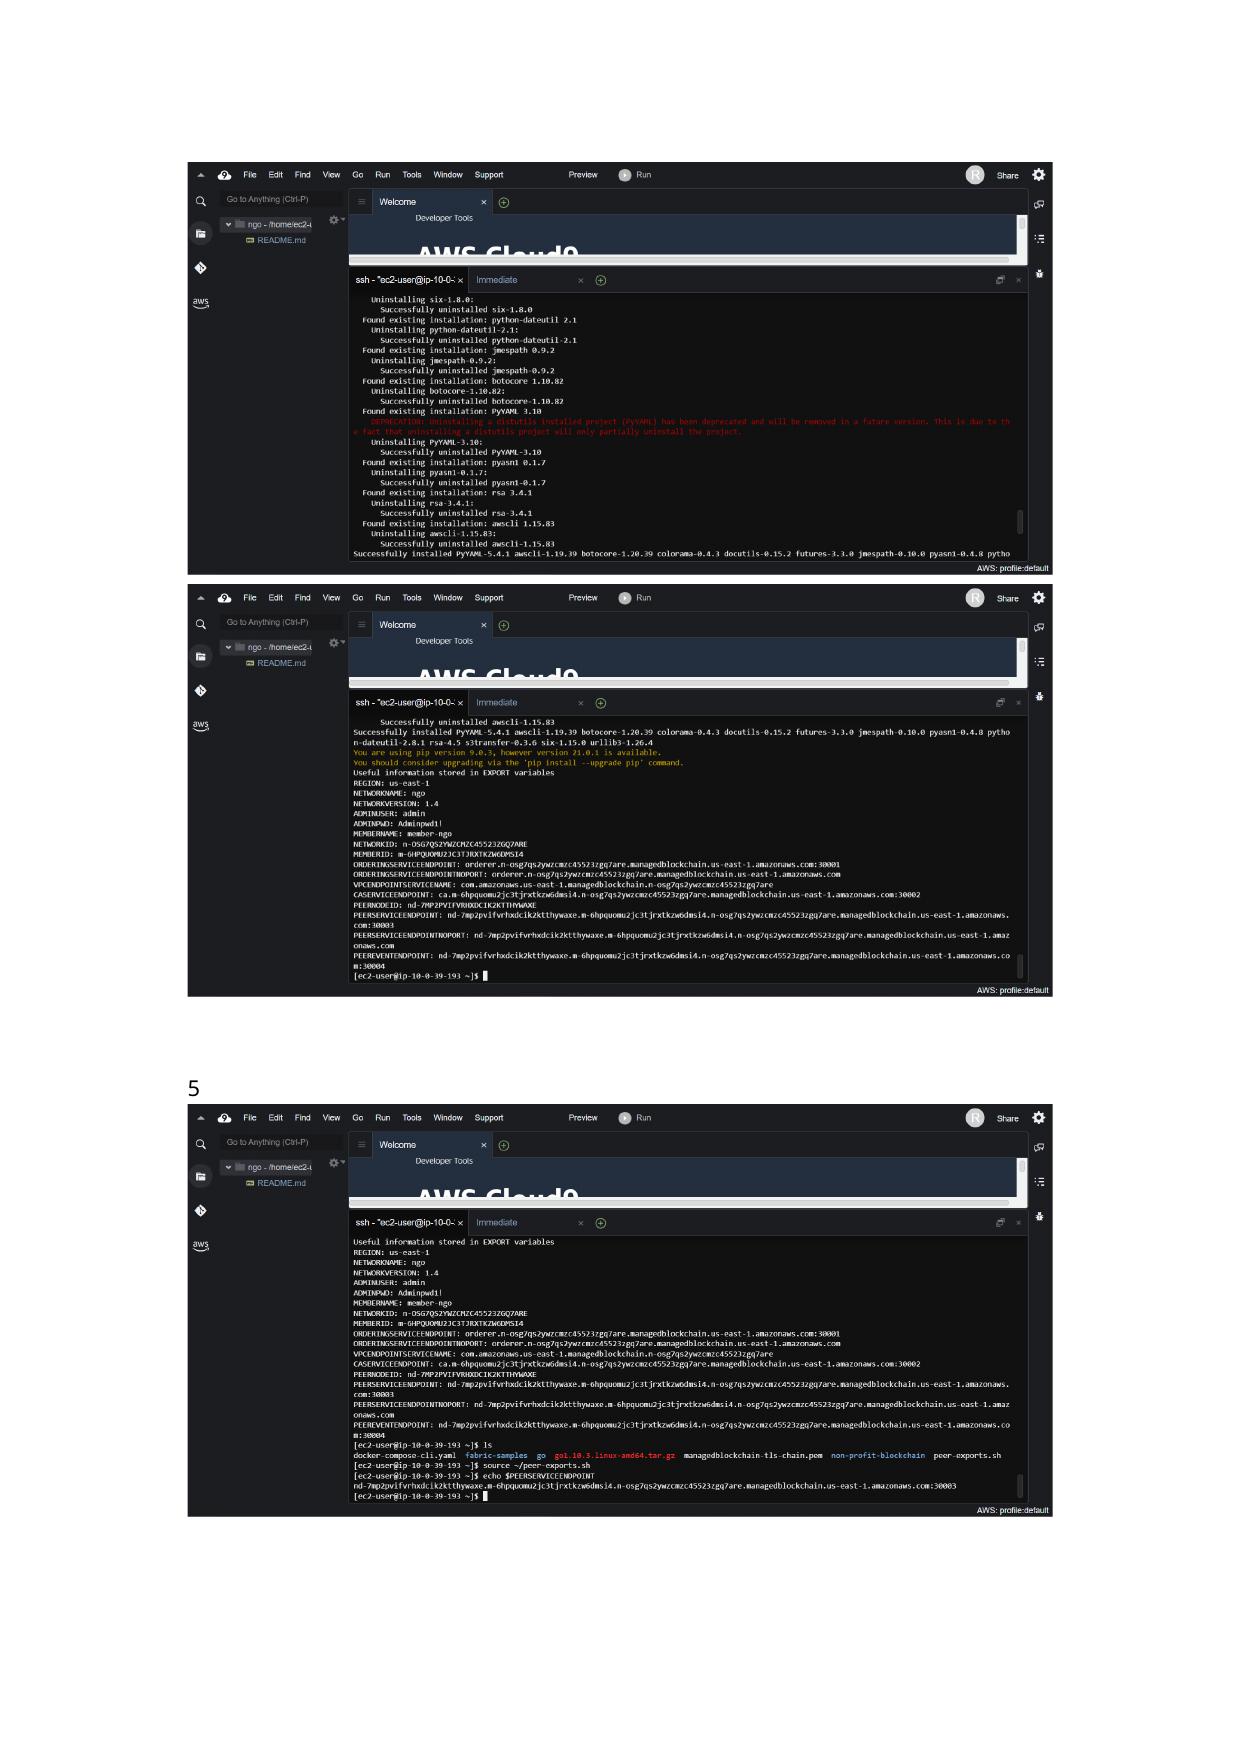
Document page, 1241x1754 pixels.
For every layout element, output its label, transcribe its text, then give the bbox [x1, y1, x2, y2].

text 5 [187, 1072, 1053, 1104]
picture [187, 1104, 1053, 1517]
picture [187, 162, 1053, 575]
picture [187, 584, 1053, 997]
